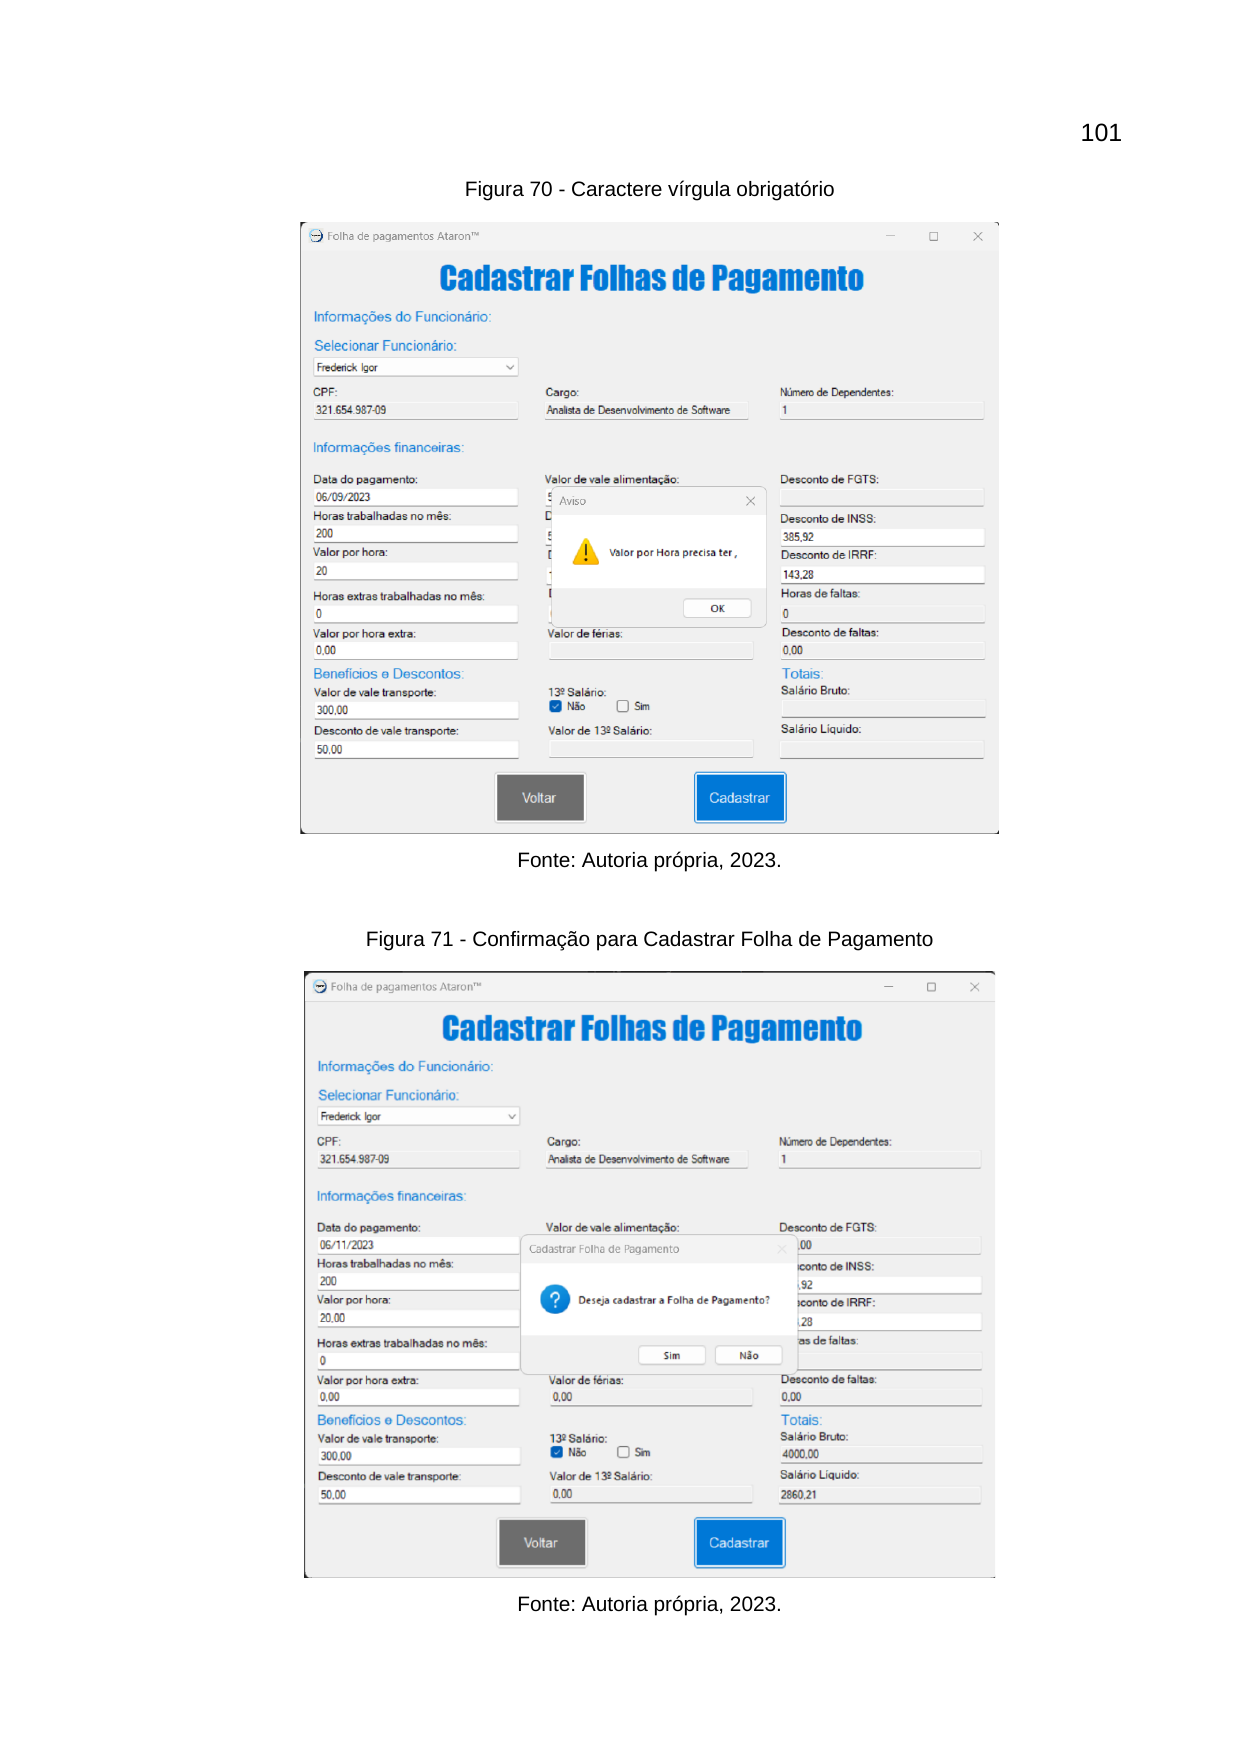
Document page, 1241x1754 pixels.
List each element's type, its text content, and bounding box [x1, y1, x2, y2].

text Figura 70 - Caractere vírgula obrigatório [177, 177, 1122, 201]
picture [304, 971, 996, 1578]
text Fonte: Autoria própria, 2023. [177, 848, 1122, 872]
text Figura 71 - Confirmação para Cadastrar Folha de Pagamento [177, 927, 1122, 951]
text Fonte: Autoria própria, 2023. [177, 1592, 1122, 1616]
picture [300, 222, 999, 834]
